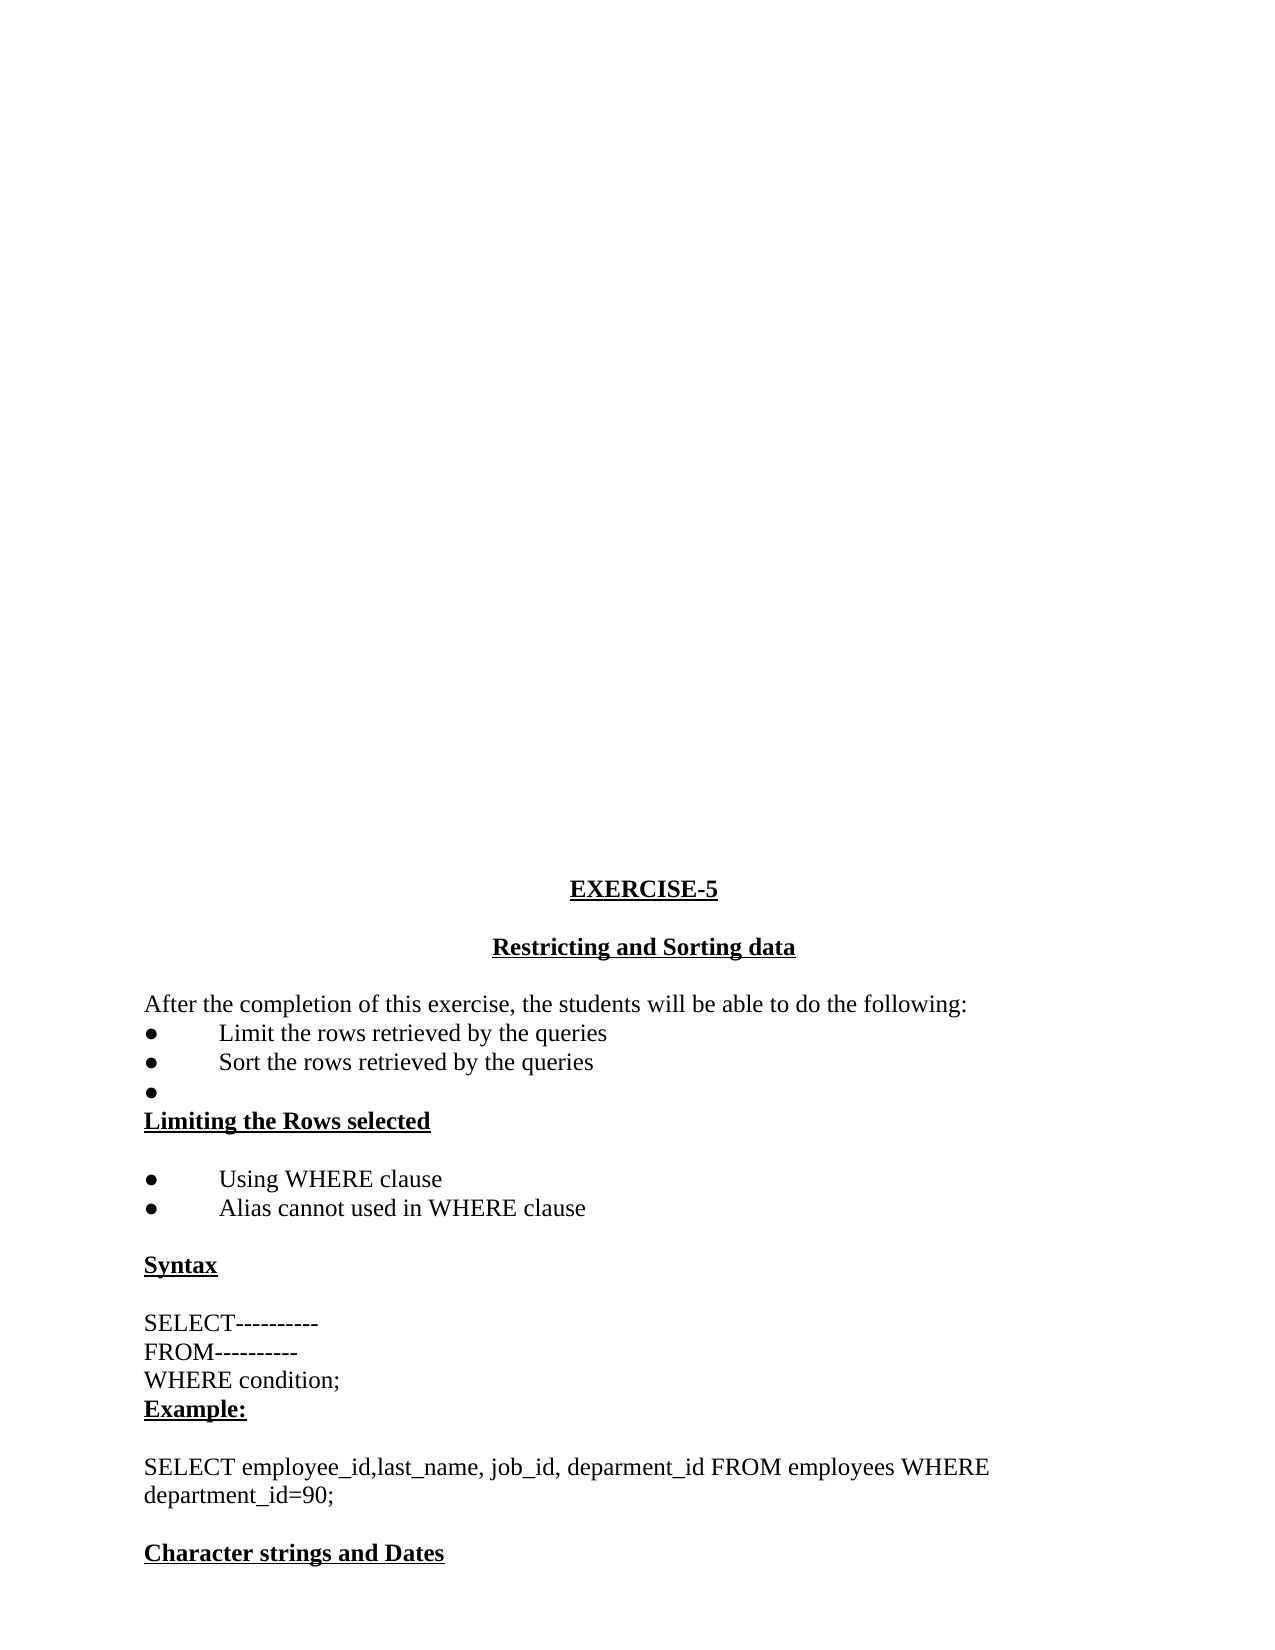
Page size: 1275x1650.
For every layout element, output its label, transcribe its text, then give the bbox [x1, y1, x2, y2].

text EXERCISE-5 [112, 874, 1175, 903]
text SELECT---------- [144, 1308, 1275, 1337]
text Character strings and Dates [144, 1538, 1275, 1567]
text SELECT employee_id,last_name, job_id, deparment_id FROM employees WHERE department_id=90; [144, 1452, 1072, 1509]
text After the completion of this exercise, the students will be able to do the following: [144, 989, 1275, 1018]
text Limiting the Rows selected [144, 1106, 1275, 1135]
text Restricting and Sorting data [112, 932, 1175, 961]
list Sort the rows retrieved by the queries [144, 1047, 1275, 1076]
text Example: [144, 1394, 1275, 1423]
text FROM---------- [144, 1337, 1275, 1365]
text Syntax [144, 1250, 1275, 1279]
list Limit the rows retrieved by the queries [144, 1018, 1275, 1047]
list Using WHERE clause [144, 1164, 1275, 1193]
text WHERE condition; [144, 1365, 1275, 1394]
list Alias cannot used in WHERE clause [144, 1193, 1275, 1222]
